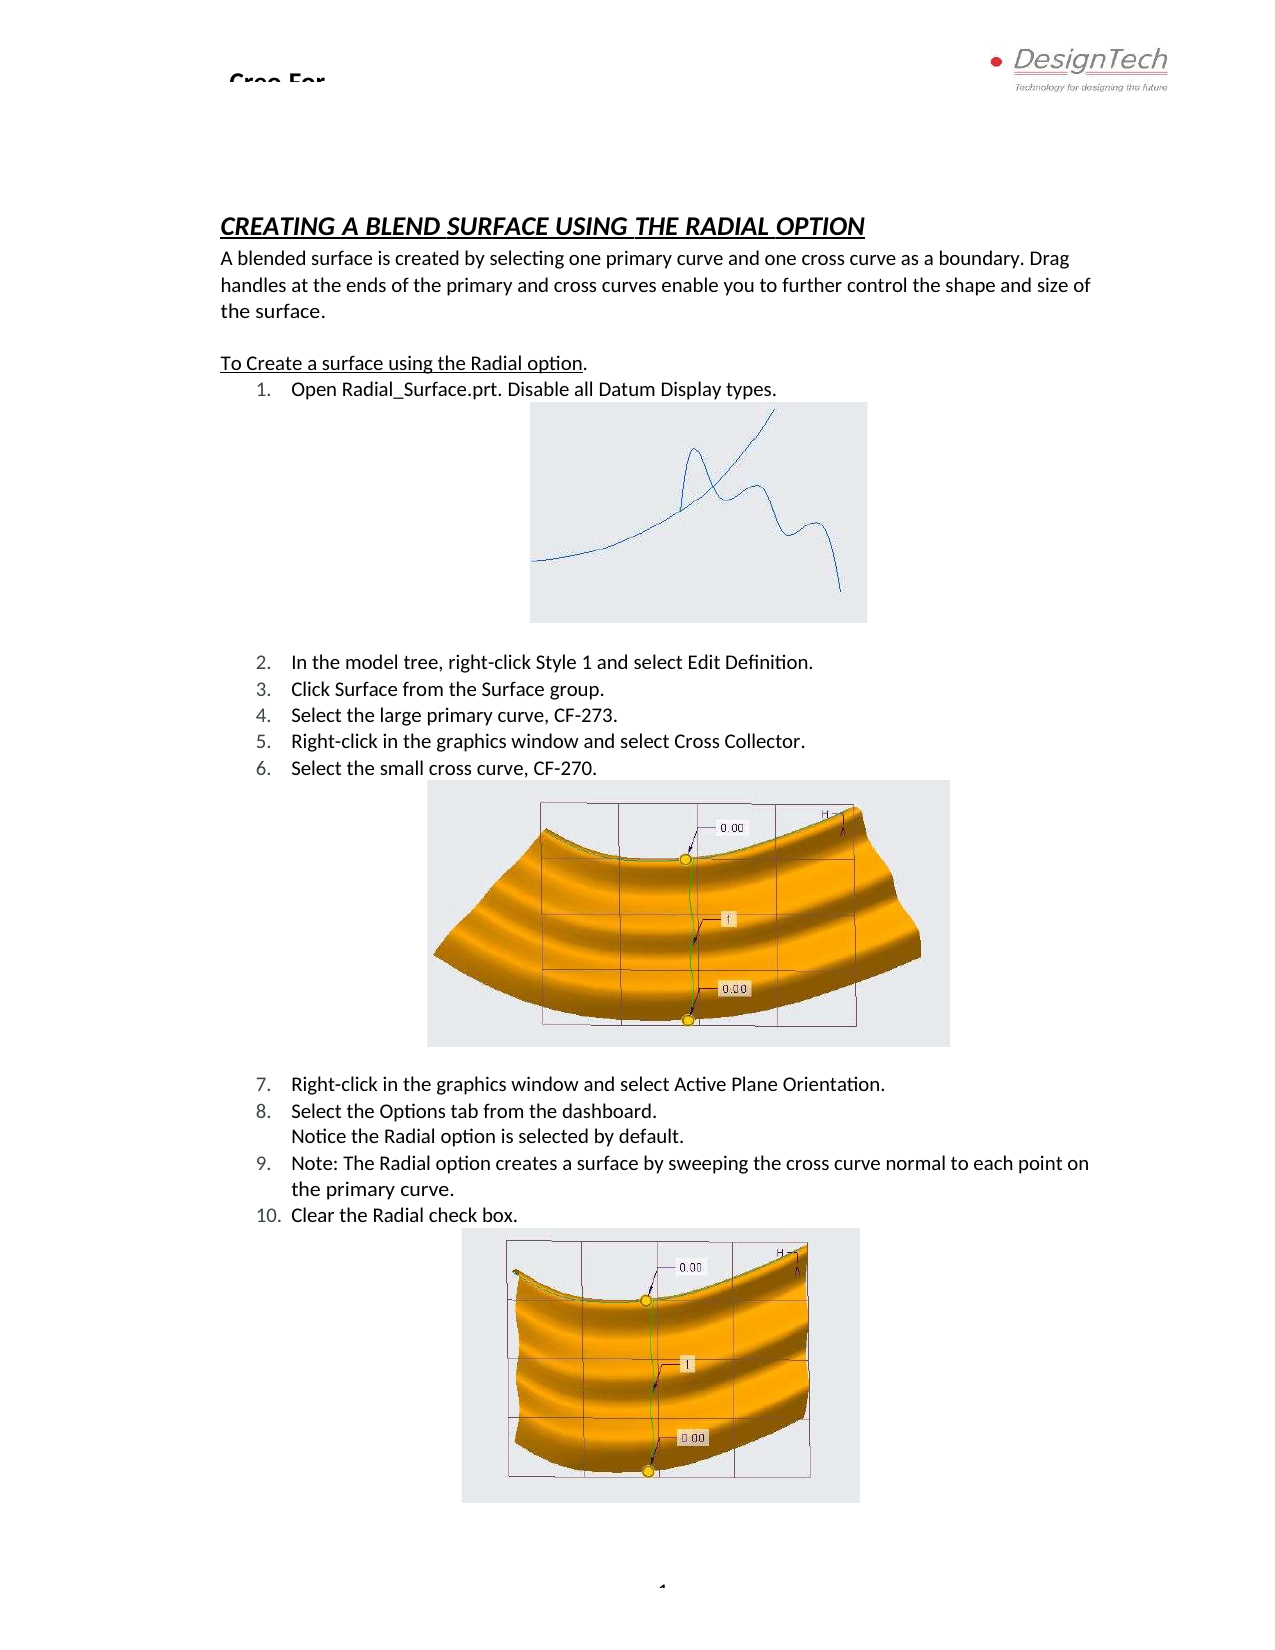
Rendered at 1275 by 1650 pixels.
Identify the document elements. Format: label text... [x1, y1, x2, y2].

text To Create a surface using the Radial option. [220, 350, 1231, 376]
list Clear the Radial check box. [256, 1202, 1231, 1227]
list Select the Options tab from the dashboard. Notice the Radial option is selected by default. [256, 1098, 685, 1149]
list Click Surface from the Surface group. [256, 676, 1231, 701]
list Right-click in the graphics window and select Cross Collector. [256, 728, 1231, 754]
picture [529, 402, 868, 623]
text A blended surface is created by selecting one primary curve and one cross curve as a boundary. Drag handles at the ends of the primary and cross curves enable you to further control the shape and size of the surface. [220, 246, 1108, 323]
list Open Radial_Surface.prt. Disable all Datum Display types. [256, 377, 1231, 402]
picture [427, 780, 950, 1047]
subtitle CREATING A BLEND SURFACE USING THE RADIAL OPTION [220, 209, 1231, 242]
list Select the small cross curve, CF-270. [256, 755, 1231, 780]
picture [990, 47, 1168, 92]
list In the model tree, right-click Style 1 and select Edit Definition. [256, 649, 1231, 675]
picture [461, 1228, 861, 1503]
list Note: The Radial option creates a surface by sweeping the cross curve normal to each point on the primary curve. [256, 1150, 1091, 1201]
list Select the large primary curve, CF-273. [256, 702, 1231, 727]
list Right-click in the graphics window and select Active Plane Orientation. [256, 1072, 1231, 1097]
